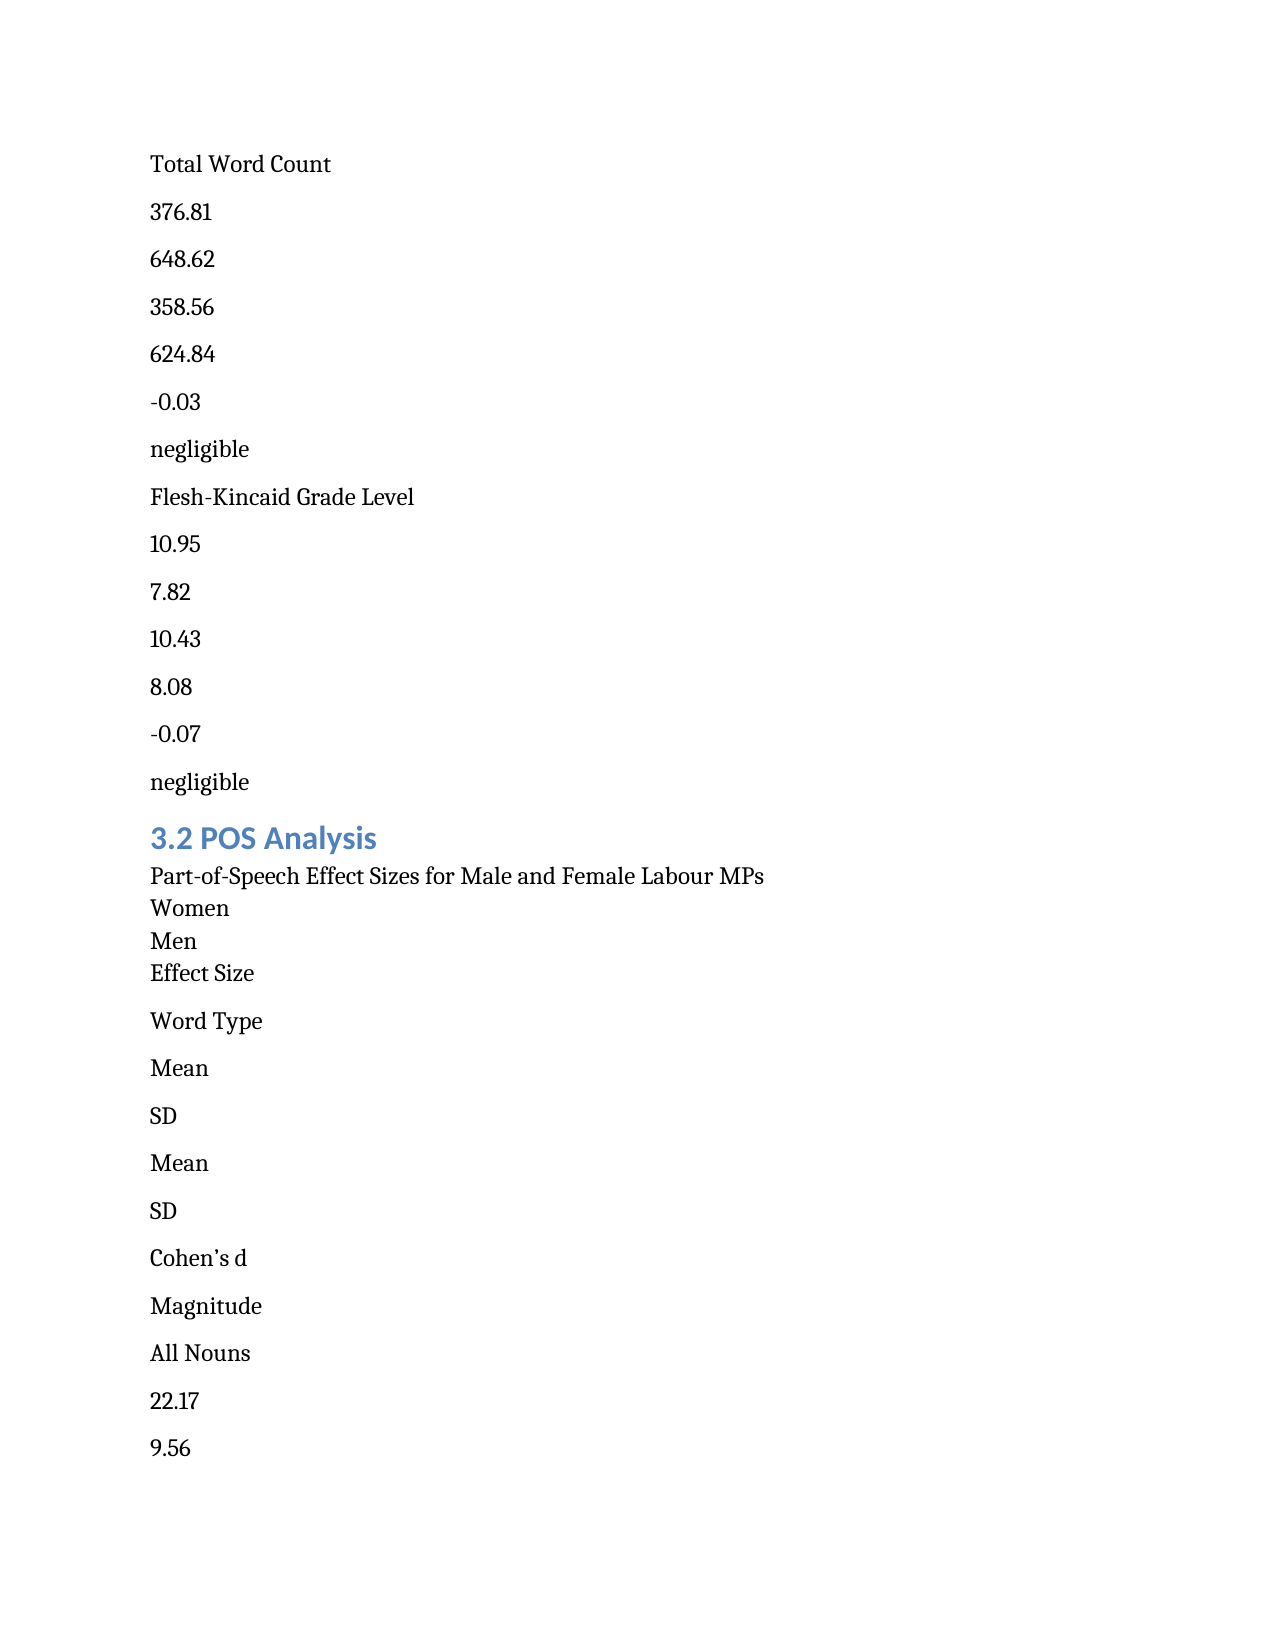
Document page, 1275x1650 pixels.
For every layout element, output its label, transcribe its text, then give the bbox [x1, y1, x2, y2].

text All Nouns [150, 1339, 1125, 1368]
text 624.84 [150, 340, 1125, 369]
text negligible [150, 767, 1125, 796]
subtitle 3.2 POS Analysis [150, 817, 1125, 858]
text Mean [150, 1054, 1125, 1083]
text negligible [150, 435, 1125, 464]
text 10.95 [150, 530, 1125, 559]
text 648.62 [150, 245, 1125, 274]
text 9.56 [150, 1434, 1125, 1463]
text Women [150, 894, 1125, 923]
text Word Type [150, 1007, 1125, 1035]
text 7.82 [150, 577, 1125, 606]
text Men [150, 927, 1125, 955]
text SD [150, 1197, 1125, 1225]
text Part-of-Speech Effect Sizes for Male and Female Labour MPs [150, 862, 1125, 890]
text 22.17 [150, 1387, 1125, 1415]
text 10.43 [150, 625, 1125, 654]
text -0.07 [150, 720, 1125, 749]
text Effect Size [150, 959, 1125, 988]
text 8.08 [150, 672, 1125, 701]
text Total Word Count [150, 150, 1125, 179]
text 376.81 [150, 197, 1125, 226]
text -0.03 [150, 387, 1125, 416]
text Mean [150, 1149, 1125, 1178]
text Flesh-Kincaid Grade Level [150, 482, 1125, 511]
text SD [150, 1102, 1125, 1130]
text Magnitude [150, 1292, 1125, 1320]
text 358.56 [150, 292, 1125, 321]
text Cohen’s d [150, 1244, 1125, 1273]
